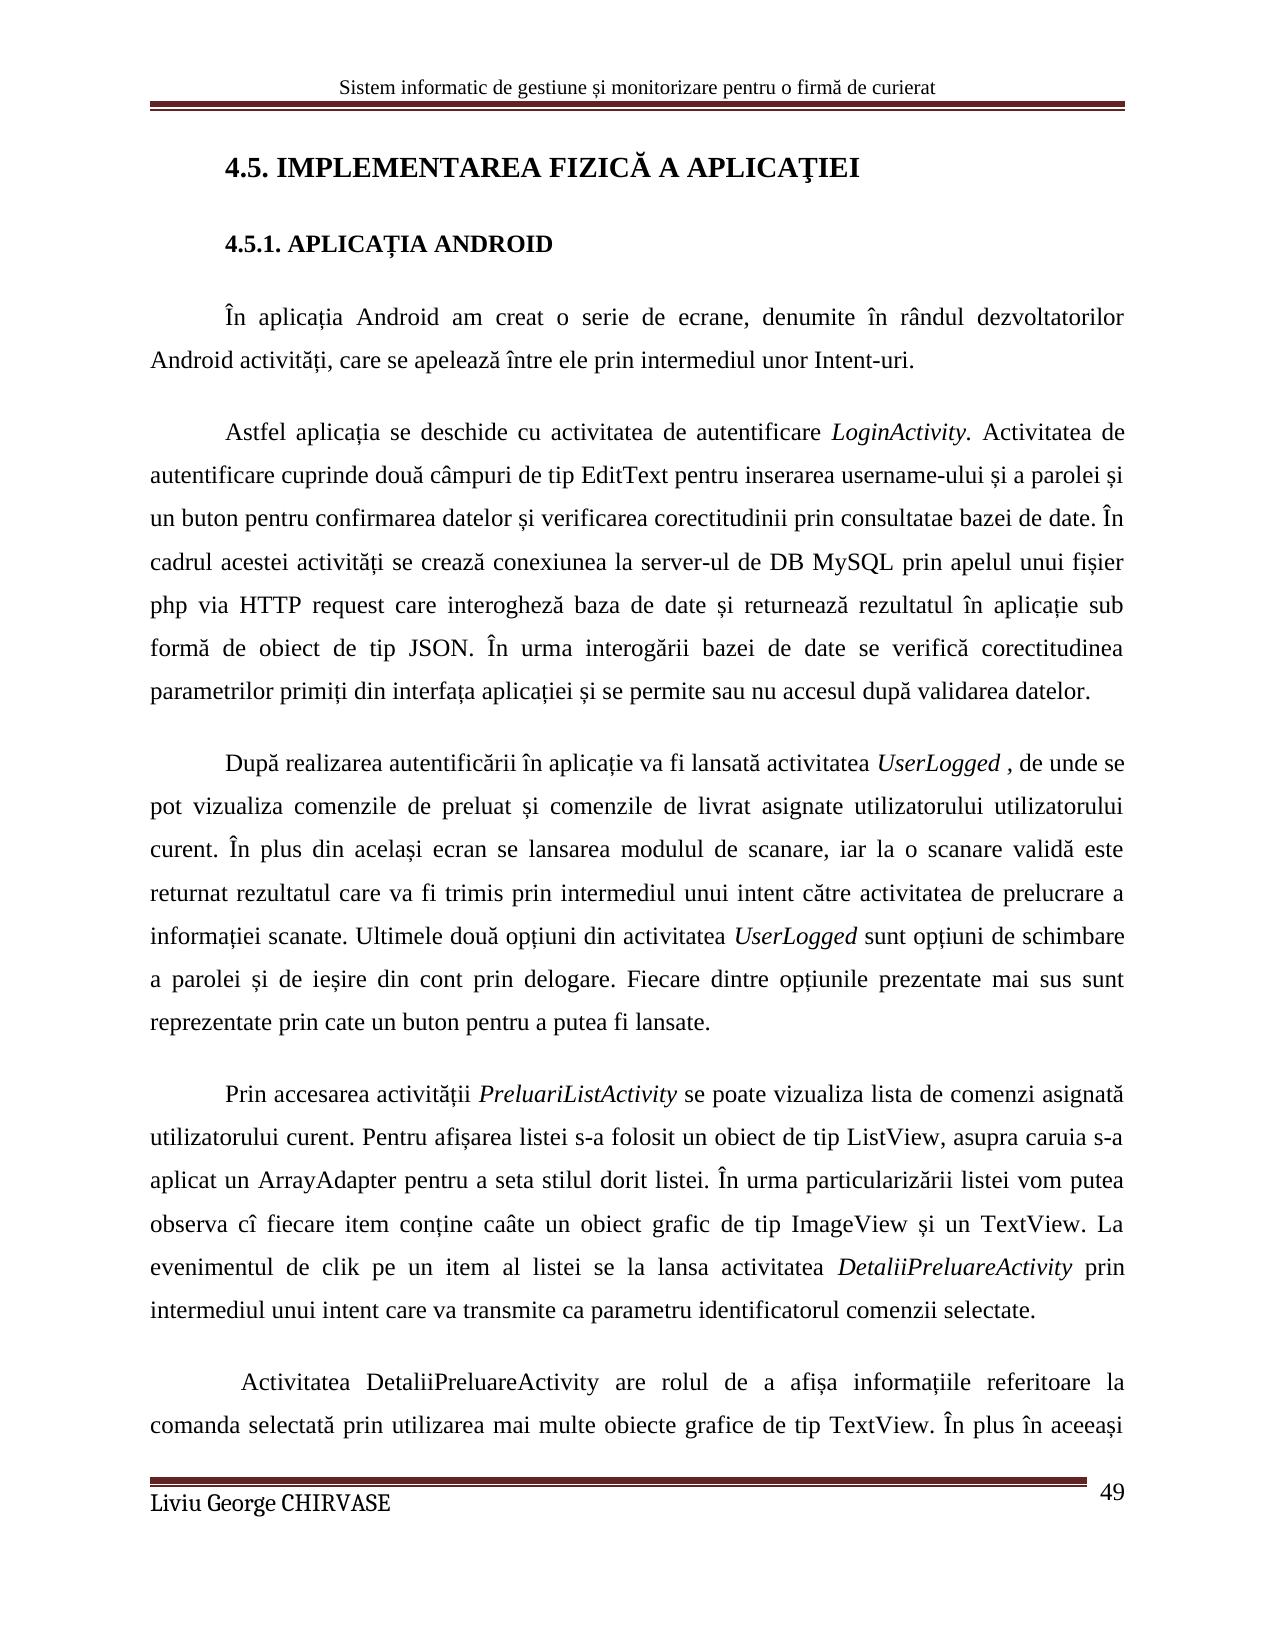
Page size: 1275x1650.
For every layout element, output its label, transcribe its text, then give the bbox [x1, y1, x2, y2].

text Astfel aplicația se deschide cu activitatea de autentificare LoginActivity. Activitatea de autentificare cuprinde două câmpuri de tip EditText pentru inserarea username-ului și a parolei și un buton pentru confirmarea datelor și verificarea corectitudinii prin consultatae bazei de date. În cadrul acestei activități se crează conexiunea la server-ul de DB MySQL prin apelul unui fișier php via HTTP request care interogheză baza de date și returnează rezultatul în aplicație sub formă de obiect de tip JSON. În urma interogării bazei de date se verifică corectitudinea parametrilor primiți din interfața aplicației și se permite sau nu accesul după validarea datelor. [150, 417, 1125, 705]
subtitle 4.5. IMPLEMENTAREA FIZICĂ A APLICAŢIEI [225, 150, 1125, 183]
subtitle 4.5.1. APLICAȚIA ANDROID [225, 229, 1125, 258]
text În aplicația Android am creat o serie de ecrane, denumite în rândul dezvoltatorilor Android activități, care se apelează între ele prin intermediul unor Intent-uri. [150, 302, 1125, 374]
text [150, 1367, 1125, 1439]
text După realizarea autentificării în aplicație va fi lansată activitatea UserLogged , de unde se pot vizualiza comenzile de preluat și comenzile de livrat asignate utilizatorului utilizatorului curent. În plus din același ecran se lansarea modulul de scanare, iar la o scanare validă este returnat rezultatul care va fi trimis prin intermediul unui intent către activitatea de prelucrare a informației scanate. Ultimele două opțiuni din activitatea UserLogged sunt opțiuni de schimbare a parolei și de ieșire din cont prin delogare. Fiecare dintre opțiunile prezentate mai sus sunt reprezentate prin cate un buton pentru a putea fi lansate. [150, 748, 1125, 1036]
text Prin accesarea activității PreluariListActivity se poate vizualiza lista de comenzi asignată utilizatorului curent. Pentru afișarea listei s-a folosit un obiect de tip ListView, asupra caruia s-a aplicat un ArrayAdapter pentru a seta stilul dorit listei. În urma particularizării listei vom putea observa cî fiecare item conține caâte un obiect grafic de tip ImageView și un TextView. La evenimentul de clik pe un item al listei se la lansa activitatea DetaliiPreluareActivity prin intermediul unui intent care va transmite ca parametru identificatorul comenzii selectate. [150, 1079, 1125, 1324]
